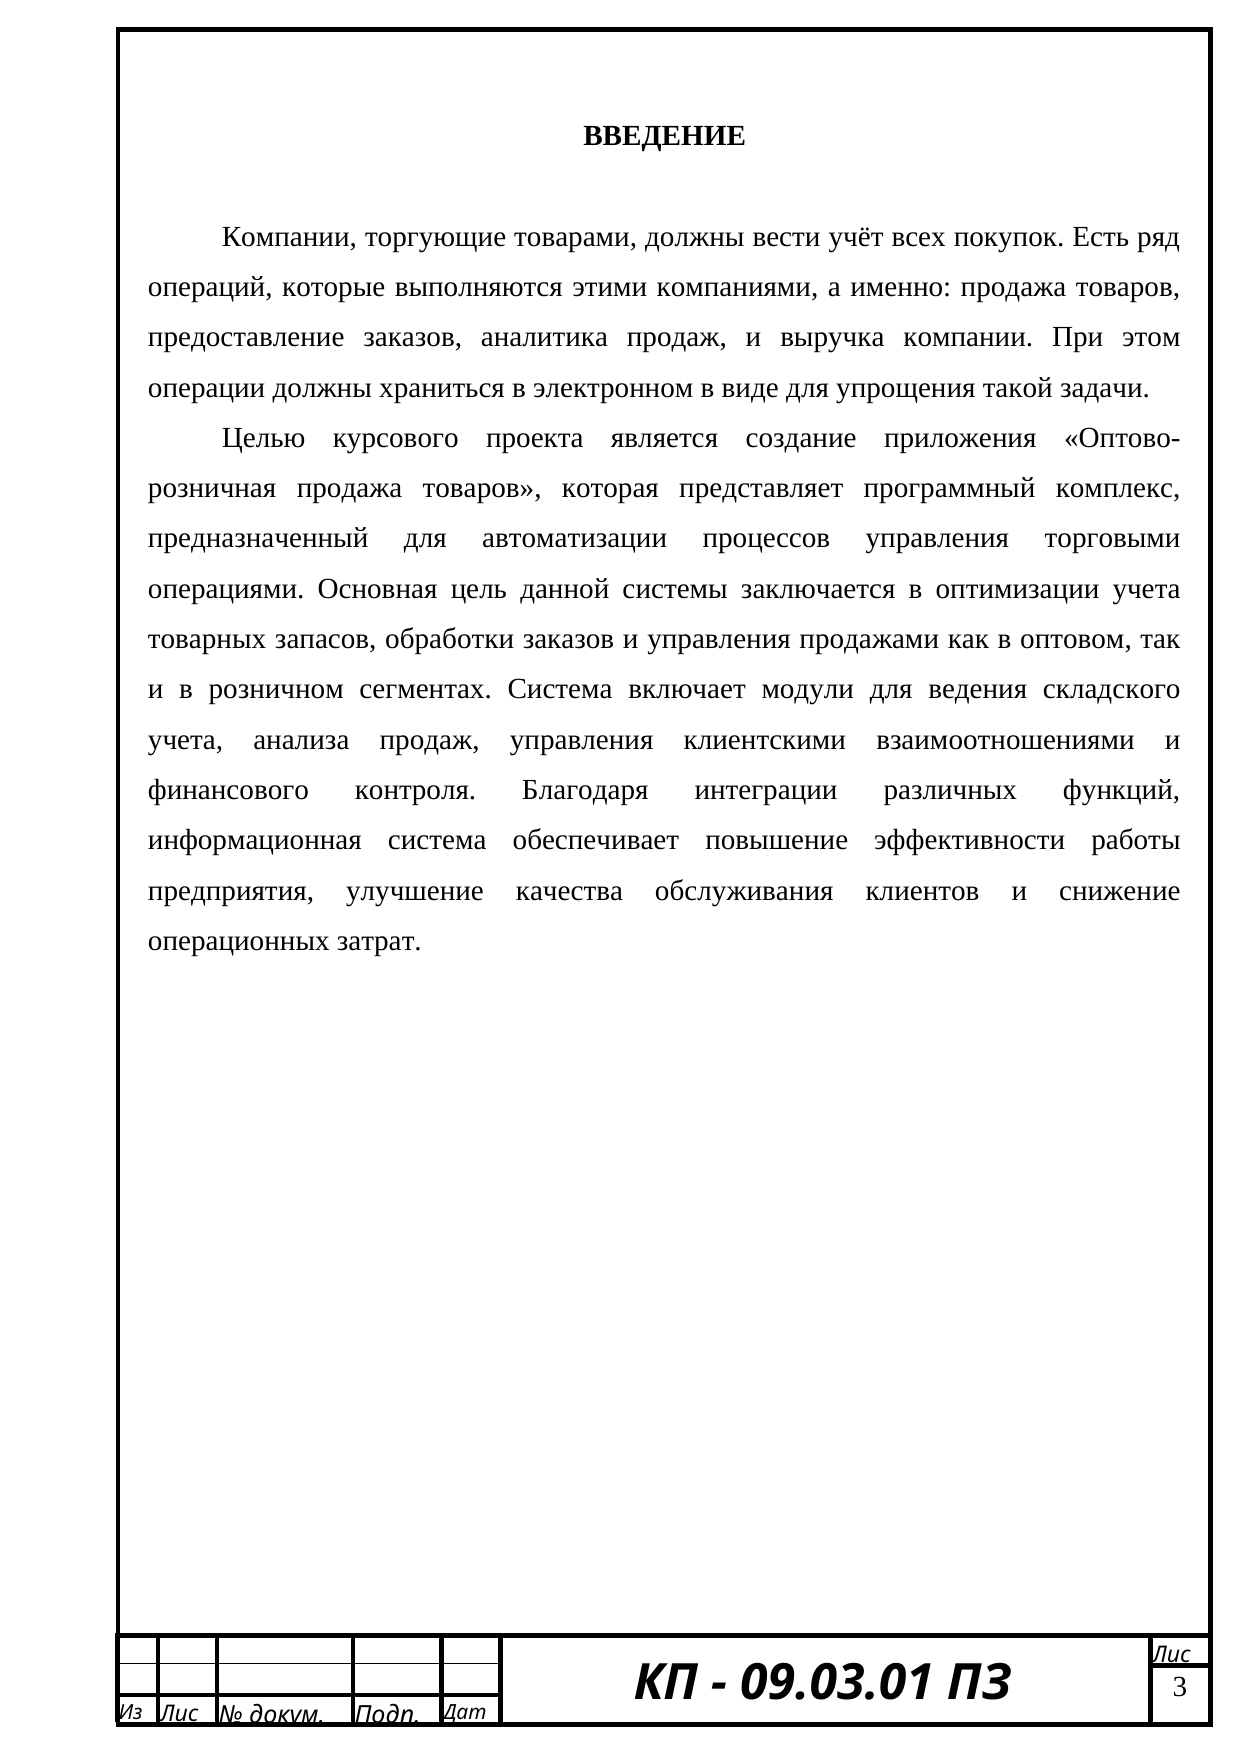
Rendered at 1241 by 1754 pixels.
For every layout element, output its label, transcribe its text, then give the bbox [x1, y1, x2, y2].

text ВВЕДЕНИЕ [148, 118, 1181, 152]
text Компании, торгующие товарами, должны вести учёт всех покупок. Есть ряд операций, которые выполняются этими компаниями, а именно: продажа товаров, предоставление заказов, аналитика продаж, и выручка компании. При этом операции должны храниться в электронном в виде для упрощения такой задачи. [148, 219, 1181, 403]
text Целью курсового проекта является создание приложения «Оптово-розничная продажа товаров», которая представляет программный комплекс, предназначенный для автоматизации процессов управления торговыми операциями. Основная цель данной системы заключается в оптимизации учета товарных запасов, обработки заказов и управления продажами как в оптовом, так и в розничном сегментах. Система включает модули для ведения складского учета, анализа продаж, управления клиентскими взаимоотношениями и финансового контроля. Благодаря интеграции различных функций, информационная система обеспечивает повышение эффективности работы предприятия, улучшение качества обслуживания клиентов и снижение операционных затрат. [148, 420, 1181, 957]
